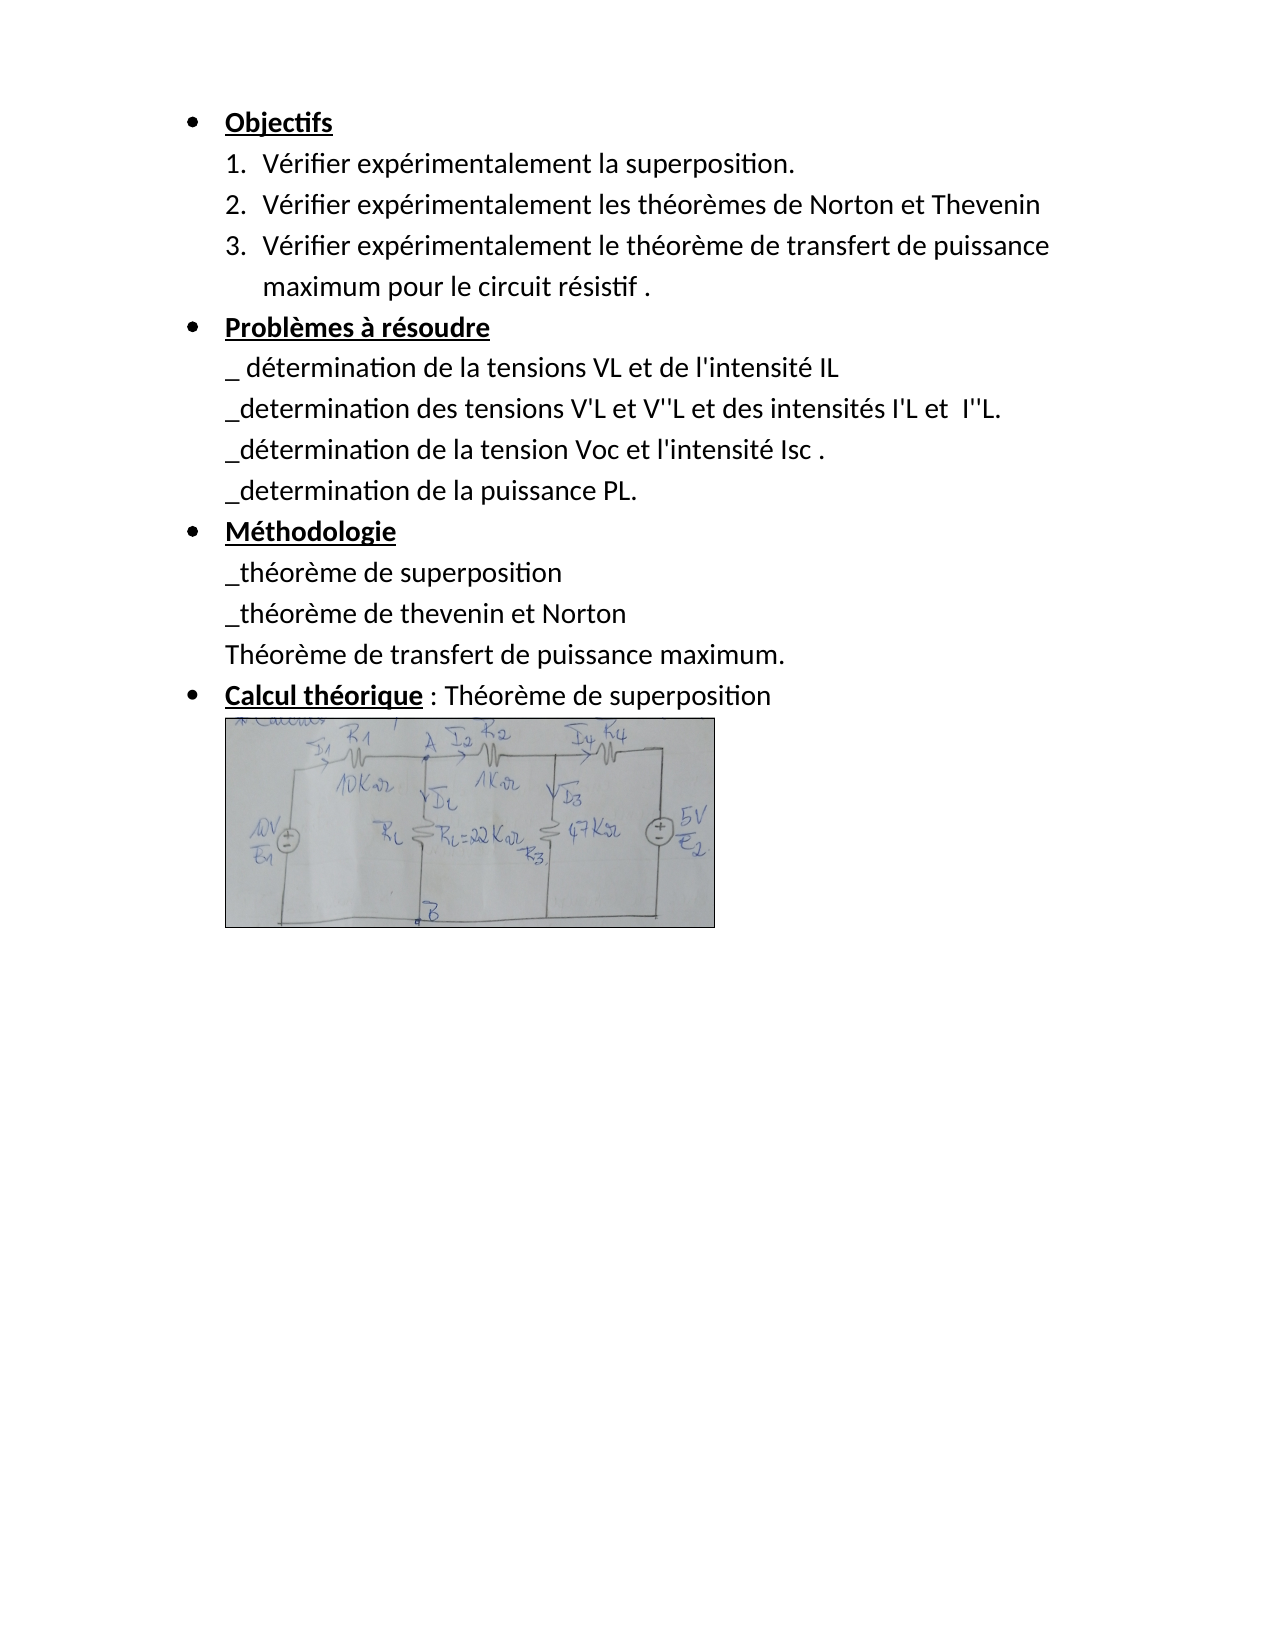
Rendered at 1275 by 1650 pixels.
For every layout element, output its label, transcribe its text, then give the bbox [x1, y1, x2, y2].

list _determination des tensions V'L et V''L et des intensités I'L et I''L. [225, 391, 1113, 426]
list Problèmes à résoudre [187, 309, 1113, 344]
list Vérifier expérimentalement le théorème de transfert de puissance maximum pour le circuit résistif . [225, 227, 1113, 303]
list _détermination de la tension Voc et l'intensité Isc . [225, 431, 1113, 467]
list _théorème de superposition [225, 554, 1113, 590]
list Vérifier expérimentalement la superposition. [225, 145, 1113, 181]
list _ détermination de la tensions VL et de l'intensité IL [225, 349, 1113, 385]
list Vérifier expérimentalement les théorèmes de Norton et Thevenin [225, 186, 1113, 221]
list _théorème de thevenin et Norton [225, 595, 1113, 631]
list Calcul théorique : Théorème de superposition [187, 677, 1113, 713]
list Théorème de transfert de puissance maximum. [225, 636, 1113, 672]
picture [226, 719, 714, 927]
list _determination de la puissance PL. [225, 472, 1113, 508]
list Objectifs [187, 104, 1113, 139]
list Méthodologie [187, 513, 1113, 549]
